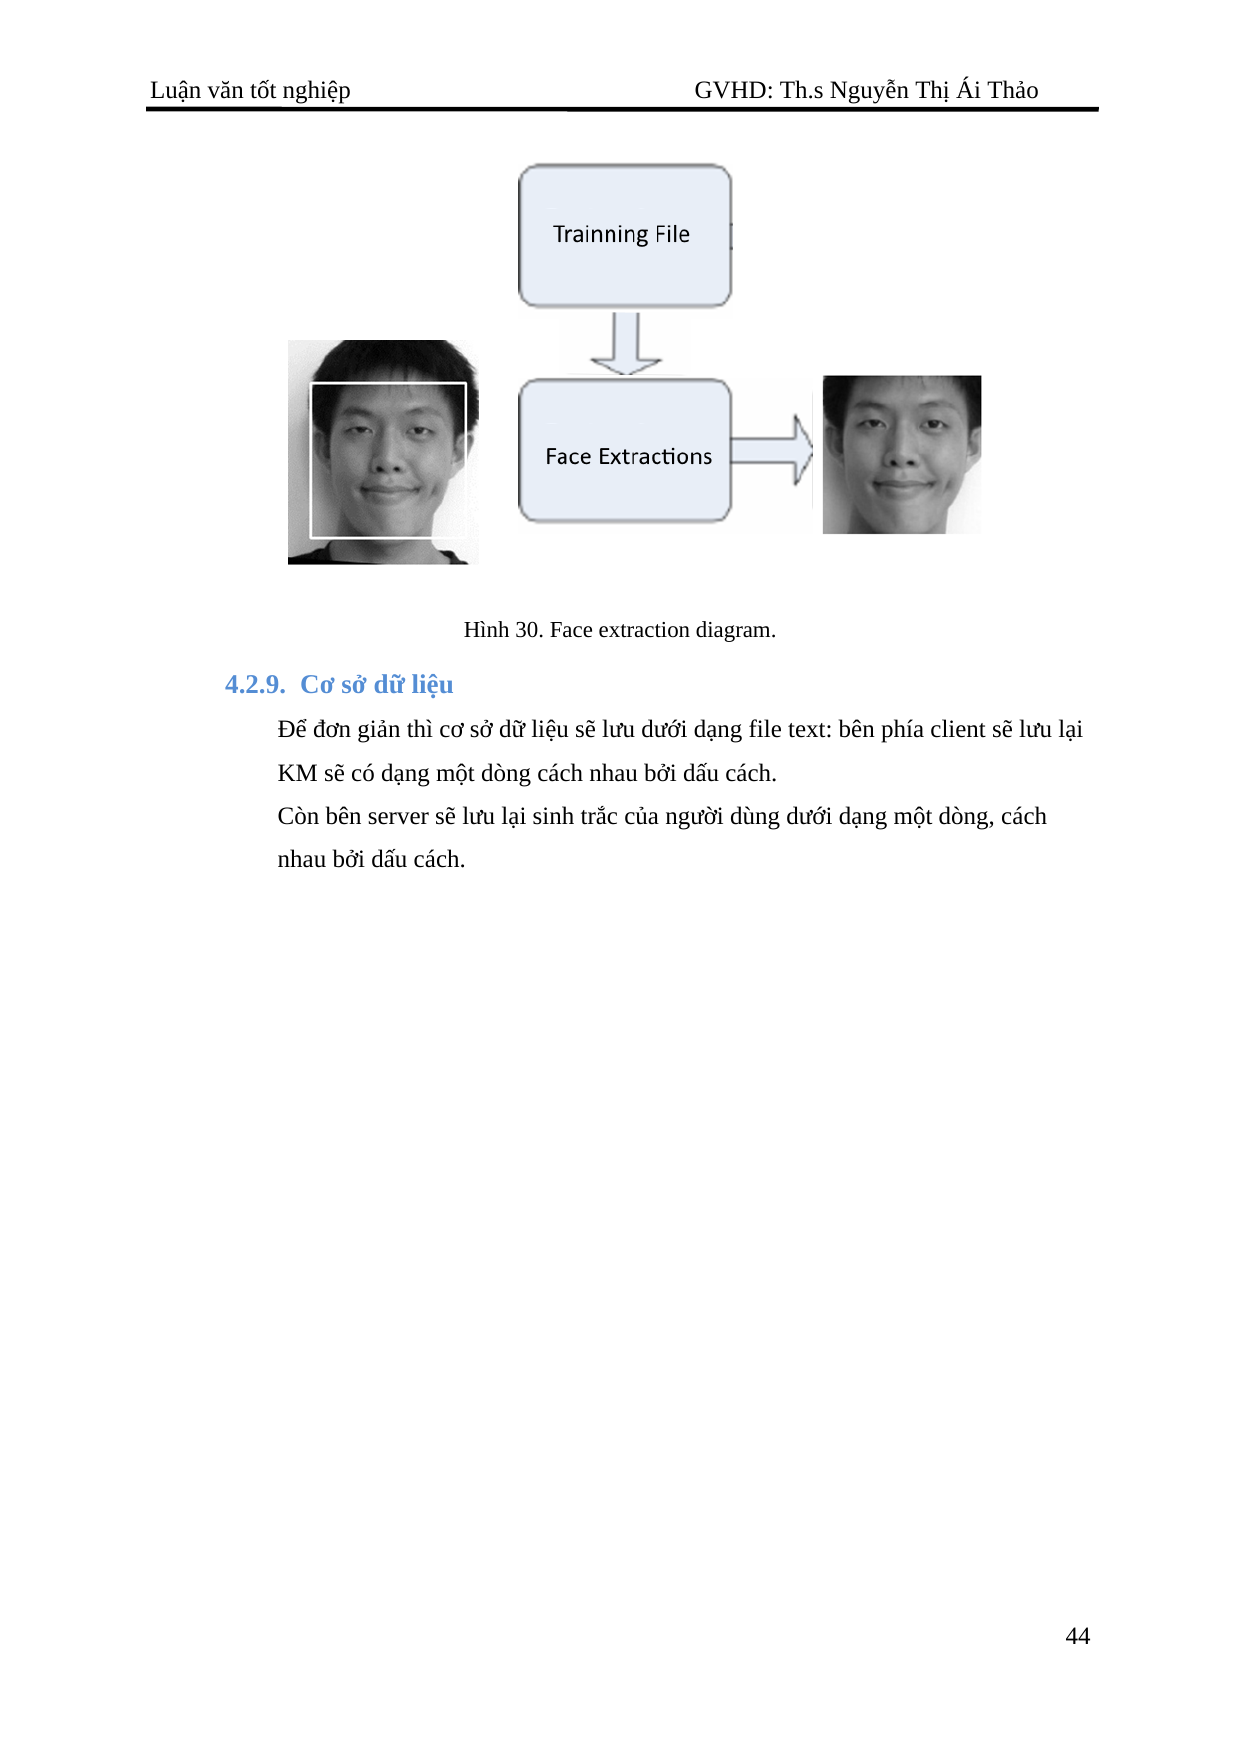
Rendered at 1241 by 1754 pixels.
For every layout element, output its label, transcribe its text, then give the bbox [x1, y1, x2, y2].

picture [277, 150, 1014, 582]
list Để đơn giản thì cơ sở dữ liệu sẽ lưu dưới dạng file text: bên phía client sẽ lưu lại KM sẽ có dạng một dòng cách nhau bởi dấu cách. Còn bên server sẽ lưu lại sinh trắc của người dùng dưới dạng một dòng, cách nhau bởi dấu cách. [277, 714, 1090, 873]
list Cơ sở dữ liệu [225, 668, 1090, 699]
